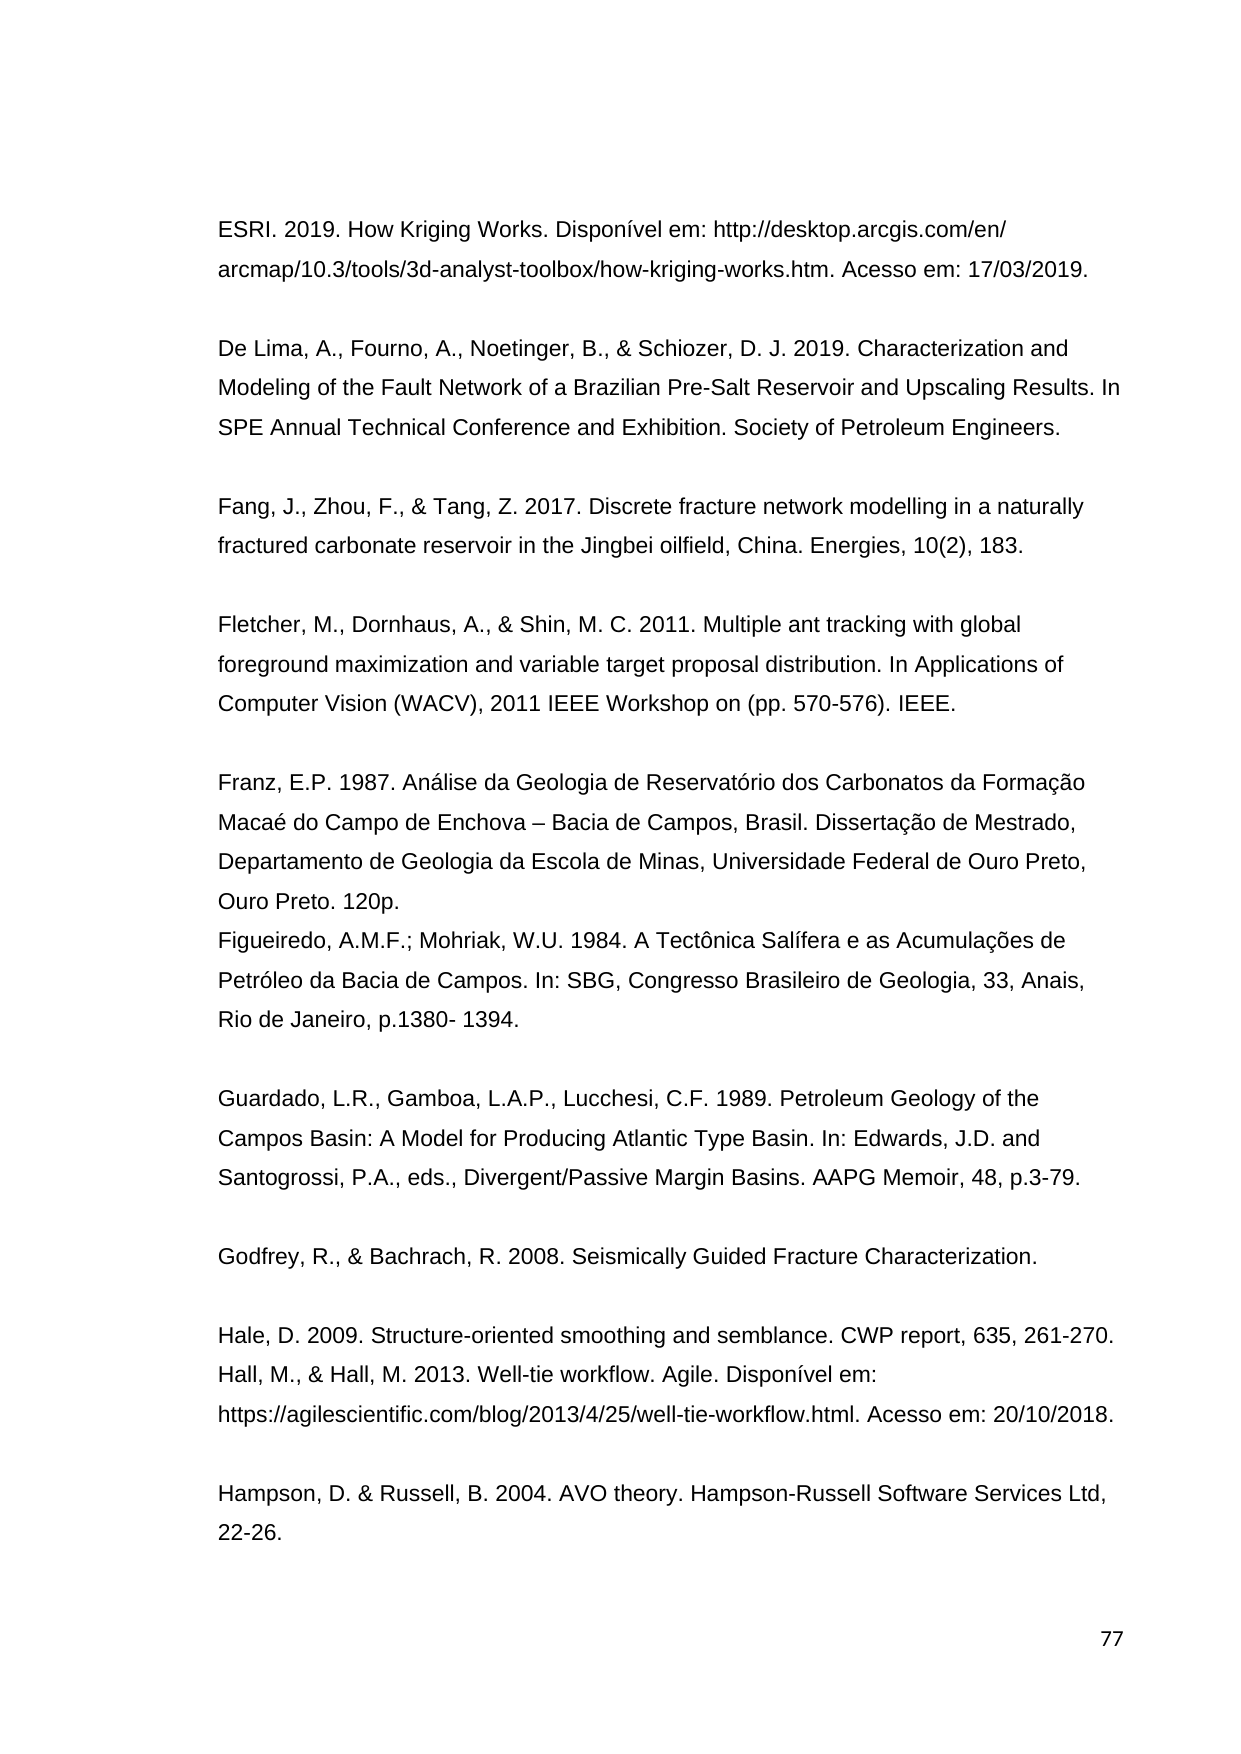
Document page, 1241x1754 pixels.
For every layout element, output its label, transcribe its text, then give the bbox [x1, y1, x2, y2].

list Hale, D. 2009. Structure-oriented smoothing and semblance. CWP report, 635, 261-270. [218, 1322, 1123, 1348]
list arcmap/10.3/tools/3d-analyst-toolbox/how-kriging-works.htm. Acesso em: 17/03/2019. [218, 256, 1123, 282]
list Franz, E.P. 1987. Análise da Geologia de Reservatório dos Carbonatos da Formação Macaé do Campo de Enchova – Bacia de Campos, Brasil. Dissertação de Mestrado, Departamento de Geologia da Escola de Minas, Universidade Federal de Ouro Preto, Ouro Preto. 120p. [218, 769, 1123, 914]
list Hampson, D. & Russell, B. 2004. AVO theory. Hampson-Russell Software Services Ltd, 22-26. [218, 1480, 1123, 1546]
list De Lima, A., Fourno, A., Noetinger, B., & Schiozer, D. J. 2019. Characterization and Modeling of the Fault Network of a Brazilian Pre-Salt Reservoir and Upscaling Results. In SPE Annual Technical Conference and Exhibition. Society of Petroleum Engineers. [218, 335, 1123, 440]
list Guardado, L.R., Gamboa, L.A.P., Lucchesi, C.F. 1989. Petroleum Geology of the Campos Basin: A Model for Producing Atlantic Type Basin. In: Edwards, J.D. and Santogrossi, P.A., eds., Divergent/Passive Margin Basins. AAPG Memoir, 48, p.3-79. [218, 1085, 1123, 1190]
list Godfrey, R., & Bachrach, R. 2008. Seismically Guided Fracture Characterization. [218, 1243, 1123, 1269]
list Figueiredo, A.M.F.; Mohriak, W.U. 1984. A Tectônica Salífera e as Acumulações de Petróleo da Bacia de Campos. In: SBG, Congresso Brasileiro de Geologia, 33, Anais, Rio de Janeiro, p.1380- 1394. [218, 927, 1123, 1032]
list Hall, M., & Hall, M. 2013. Well-tie workflow. Agile. Disponível em: https://agilescientific.com/blog/2013/4/25/well-tie-workflow.html. Acesso em: 20/10/2018. [218, 1361, 1123, 1427]
list Fletcher, M., Dornhaus, A., & Shin, M. C. 2011. Multiple ant tracking with global foreground maximization and variable target proposal distribution. In Applications of Computer Vision (WACV), 2011 IEEE Workshop on (pp. 570-576). IEEE. [218, 611, 1123, 717]
list ESRI. 2019. How Kriging Works. Disponível em: http://desktop.arcgis.com/en/ [218, 216, 1123, 243]
list Fang, J., Zhou, F., & Tang, Z. 2017. Discrete fracture network modelling in a naturally fractured carbonate reservoir in the Jingbei oilfield, China. Energies, 10(2), 183. [218, 493, 1123, 559]
